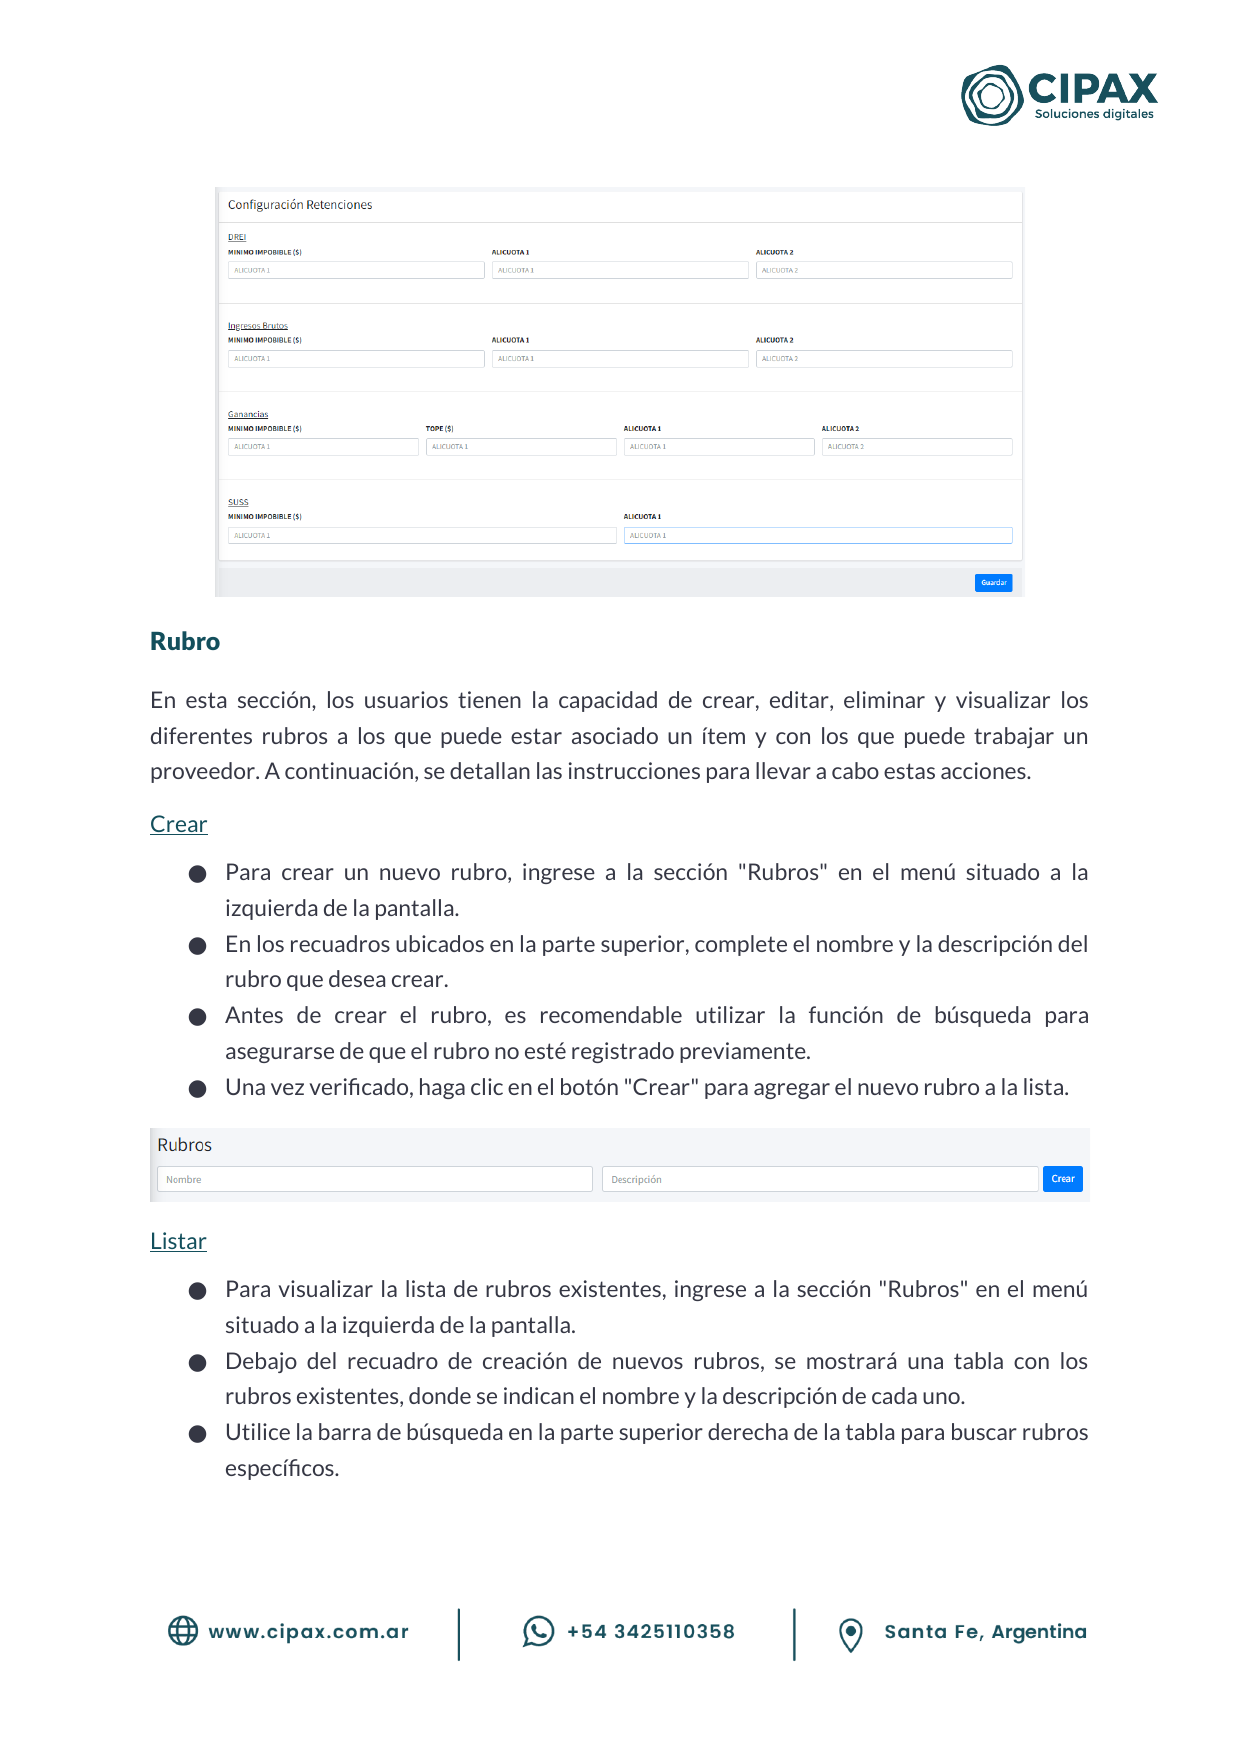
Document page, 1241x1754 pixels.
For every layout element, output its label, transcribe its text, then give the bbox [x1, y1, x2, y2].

list Utilice la barra de búsqueda en la parte superior derecha de la tabla para buscar rubros específicos. [187, 1418, 1090, 1481]
text En esta sección, los usuarios tienen la capacidad de crear, editar, eliminar y visualizar los diferentes rubros a los que puede estar asociado un ítem y con los que puede trabajar un proveedor. A continuación, se detallan las instrucciones para llevar a cabo estas acciones. [150, 686, 1090, 785]
picture [0, 1589, 1241, 1679]
list Debajo del recuadro de creación de nuevos rubros, se mostrará una tabla con los rubros existentes, donde se indican el nombre y la descripción de cada uno. [187, 1346, 1090, 1410]
picture [950, 57, 1169, 133]
subtitle Crear [150, 809, 1090, 837]
list En los recuadros ubicados en la parte superior, complete el nombre y la descripción del rubro que desea crear. [187, 929, 1090, 993]
subtitle Rubro [150, 626, 1090, 656]
list Antes de crear el rubro, es recomendable utilizar la función de búsqueda para asegurarse de que el rubro no esté registrado previamente. [187, 1001, 1090, 1064]
subtitle Listar [150, 1227, 1090, 1254]
list Para crear un nuevo rubro, ingrese a la sección "Rubros" en el menú situado a la izquierda de la pantalla. [187, 858, 1090, 921]
list Una vez verificado, haga clic en el botón "Crear" para agregar el nuevo rubro a la lista. [187, 1072, 1090, 1100]
picture [215, 187, 1026, 597]
list Para visualizar la lista de rubros existentes, ingrese a la sección "Rubros" en el menú situado a la izquierda de la pantalla. [187, 1275, 1090, 1338]
picture [150, 1128, 1091, 1202]
